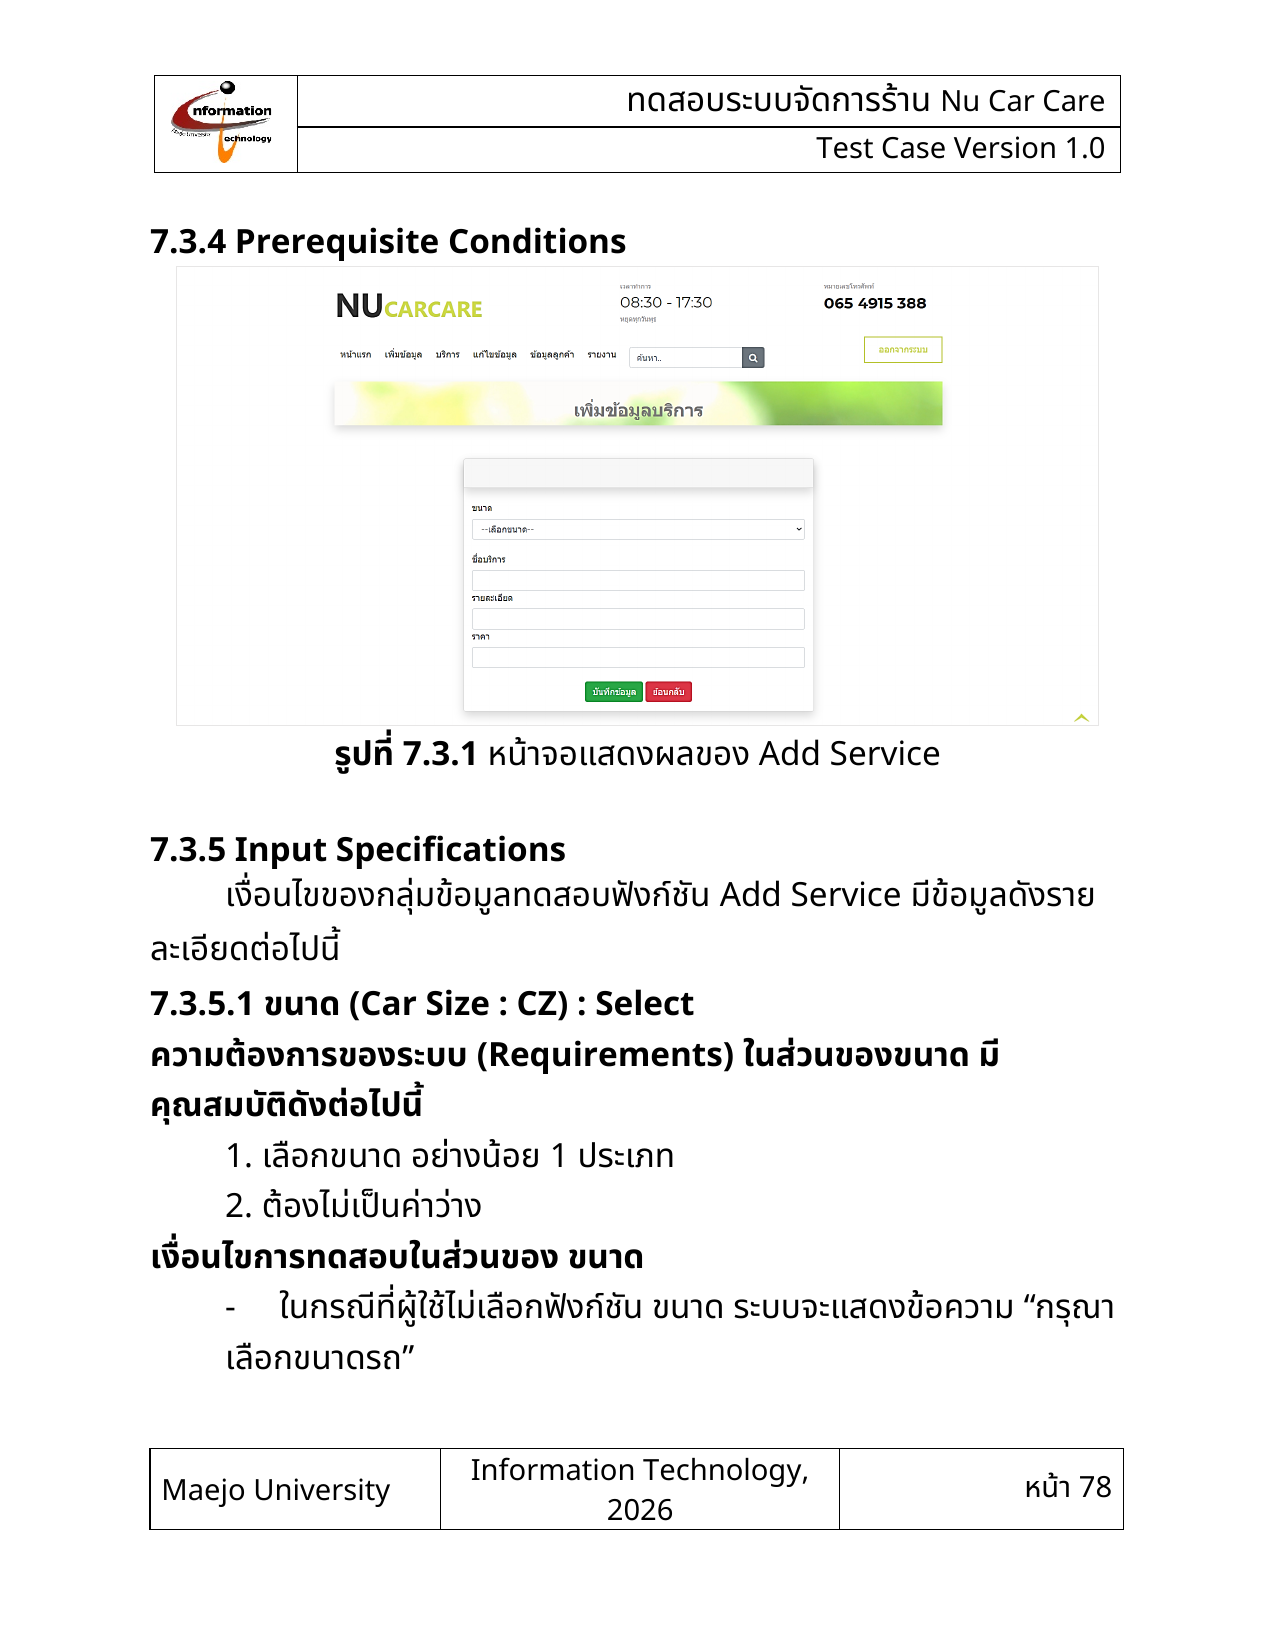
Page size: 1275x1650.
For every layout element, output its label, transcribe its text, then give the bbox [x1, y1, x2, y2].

text 7.3.5 Input Specifications [150, 825, 1125, 871]
text 7.3.4 Prerequisite Conditions [150, 218, 1125, 263]
text เงื่อนไขการทดสอบในส่วนของ ขนาด [150, 1233, 1125, 1283]
text เงื่อนไขของกลุ่มข้อมูลทดสอบฟังก์ชัน Add Service มีข้อมูลดังรายละเอียดต่อไปนี้ [150, 871, 1125, 976]
text - ในกรณีที่ผู้ใช้ไม่เลือกฟังก์ชัน ขนาด ระบบจะแสดงข้อความ “กรุณาเลือกขนาดรถ” [225, 1283, 1125, 1384]
text 2. ต้องไม่เป็นค่าว่าง [150, 1182, 1125, 1233]
picture [170, 81, 272, 163]
text รูปที่ 7.3.1 หน้าจอแสดงผลของ Add Service [150, 729, 1125, 780]
text 1. เลือกขนาด อย่างน้อย 1 ประเภท [150, 1131, 1125, 1182]
text ความต้องการของระบบ (Requirements) ในส่วนของขนาด มีคุณสมบัติดังต่อไปนี้ [150, 1030, 1125, 1131]
text 7.3.5.1 ขนาด (Car Size : CZ) : Select [150, 980, 1125, 1030]
picture [177, 267, 1098, 725]
